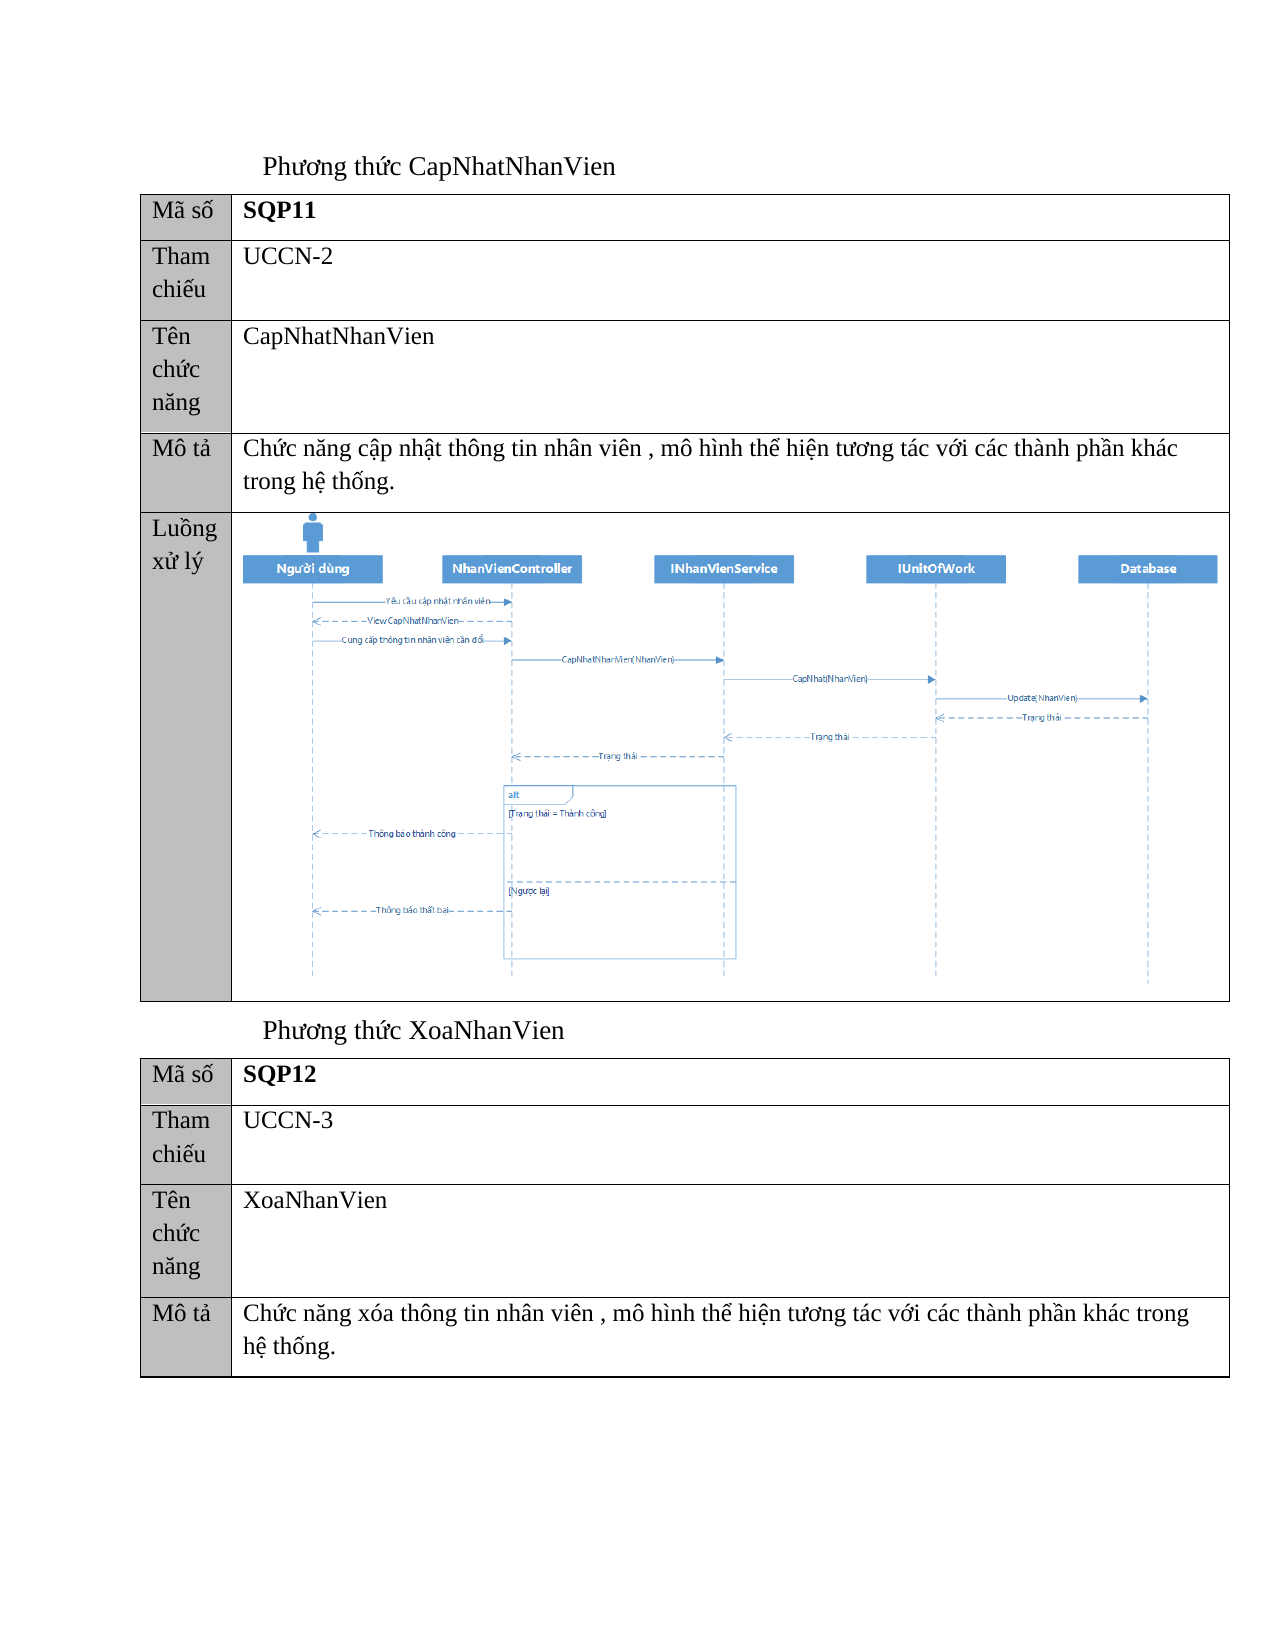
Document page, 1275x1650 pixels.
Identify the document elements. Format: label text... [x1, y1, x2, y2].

table_cell Tham chiếu [141, 1106, 231, 1184]
table_cell Chức năng cập nhật thông tin nhân viên , mô hình thể hiện tương tác với các thành phần khác trong hệ thống. [232, 434, 1229, 512]
table_cell UCCN-3 [232, 1106, 1229, 1184]
table_header Mã số [141, 195, 231, 240]
list Phương thức XoaNhanVien [262, 1014, 1125, 1046]
table_cell Tên chức năng [141, 321, 231, 432]
table_cell Tham chiếu [141, 241, 231, 320]
table_cell Chức năng xóa thông tin nhân viên , mô hình thể hiện tương tác với các thành phần khác trong hệ thống. [232, 1298, 1229, 1376]
list Phương thức CapNhatNhanVien [262, 150, 1125, 181]
table_cell Mô tả [141, 1298, 231, 1376]
table_header Mã số [141, 1059, 231, 1104]
table_cell Mô tả [141, 434, 231, 512]
picture [242, 513, 1218, 984]
table_cell Luồng xử lý [141, 513, 231, 1001]
table_header SQP11 [232, 195, 1229, 240]
table_cell CapNhatNhanVien [232, 321, 1229, 432]
table_cell [232, 513, 1229, 1001]
table_cell UCCN-2 [232, 241, 1229, 320]
table_header SQP12 [232, 1059, 1229, 1104]
table_cell Tên chức năng [141, 1185, 231, 1297]
table_cell XoaNhanVien [232, 1185, 1229, 1297]
